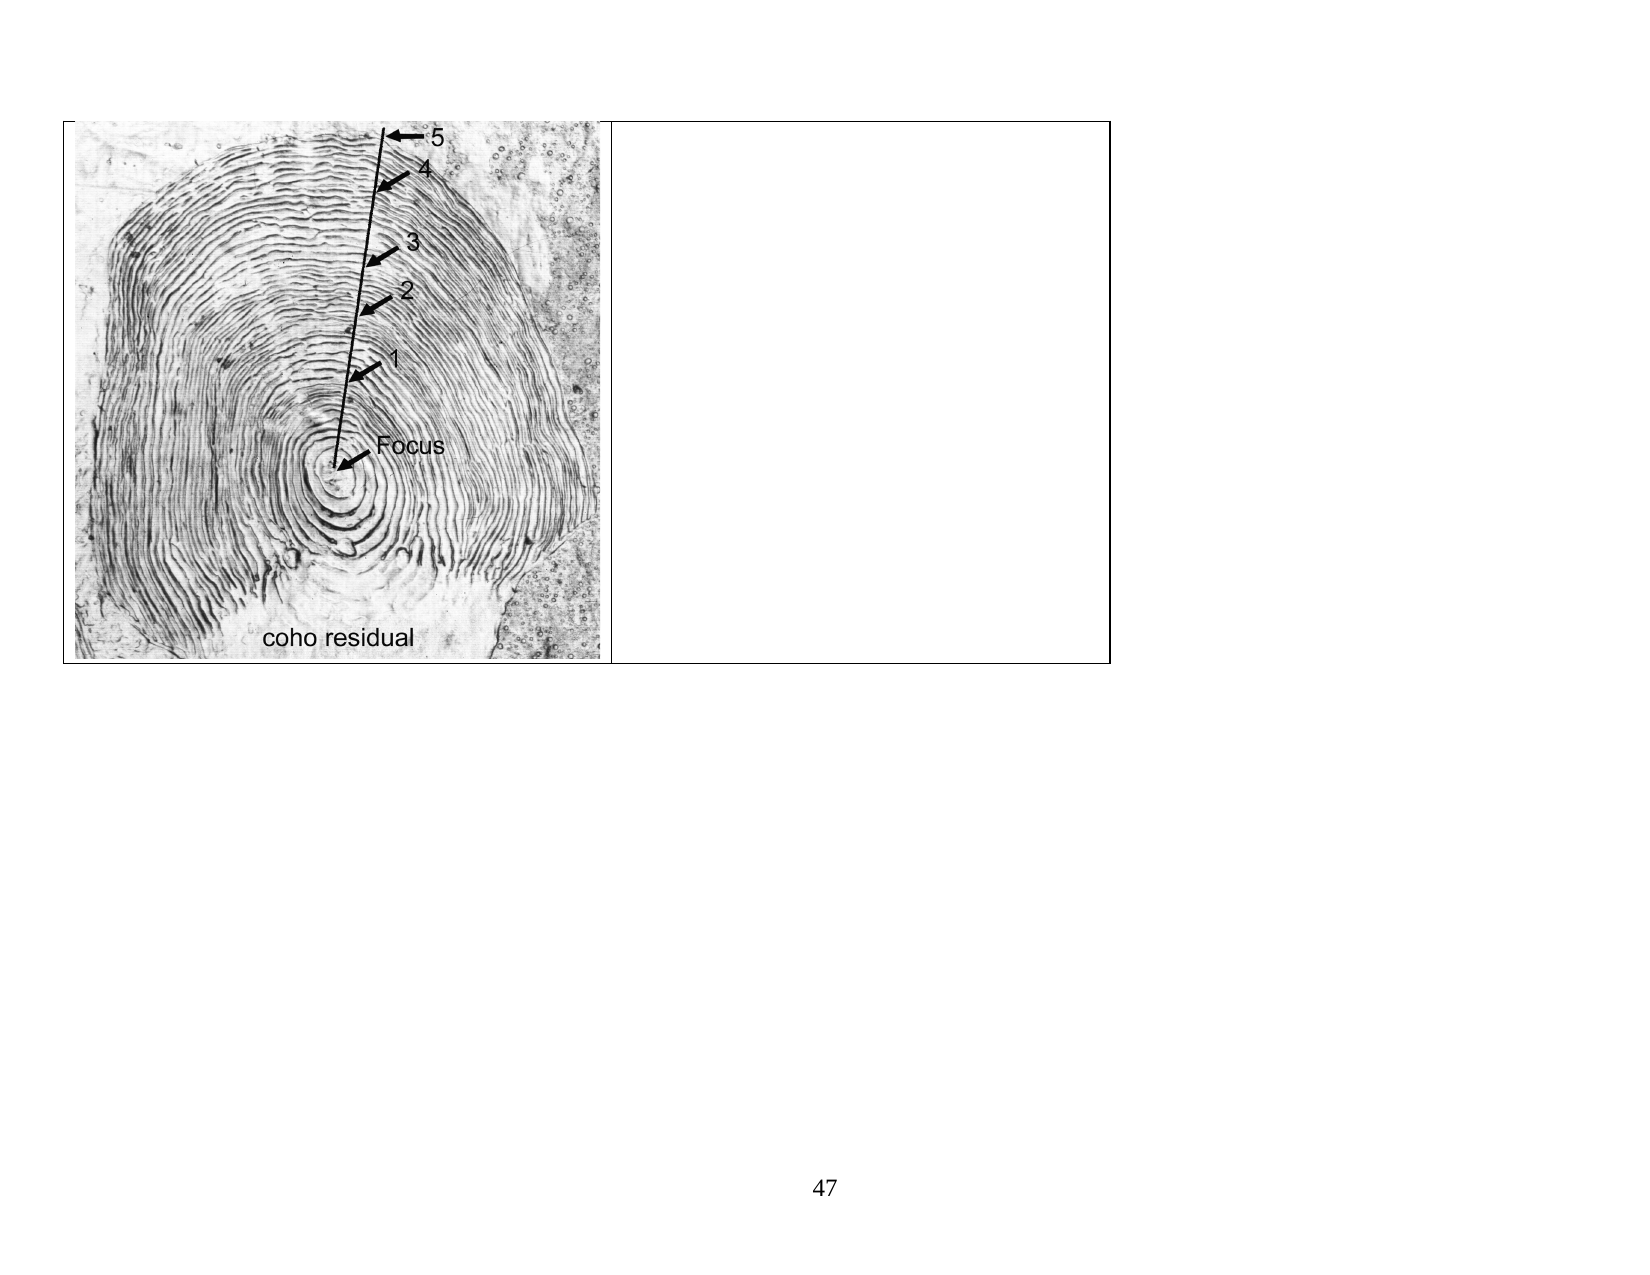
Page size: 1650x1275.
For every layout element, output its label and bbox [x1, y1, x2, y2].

picture [75, 121, 600, 659]
table_header [64, 122, 611, 663]
table_header [612, 122, 1109, 663]
